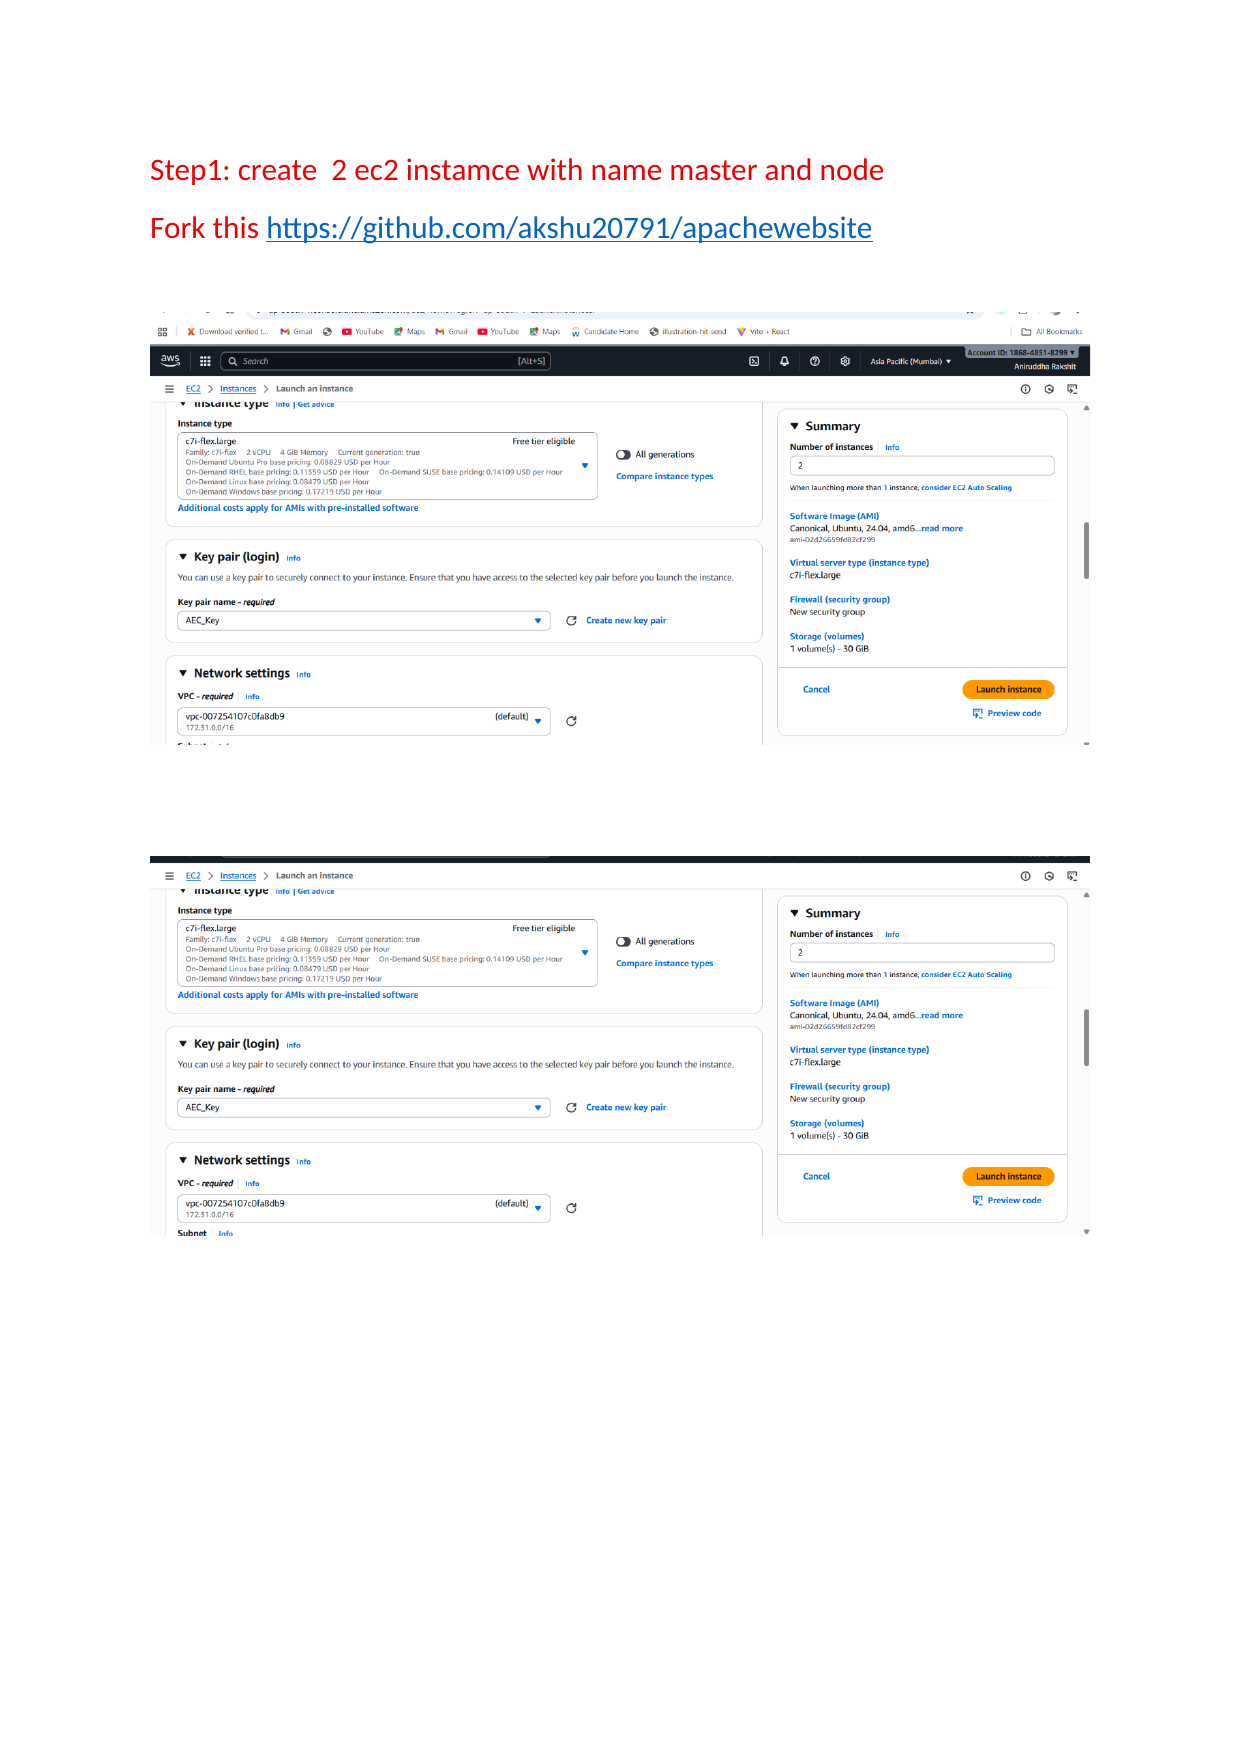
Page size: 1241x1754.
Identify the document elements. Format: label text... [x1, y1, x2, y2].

text Fork this https://github.com/akshu20791/apachewebsite [150, 208, 1090, 246]
picture [150, 856, 1090, 1236]
text Step1: create 2 ec2 instamce with name master and node [150, 150, 1090, 188]
picture [150, 312, 1091, 745]
